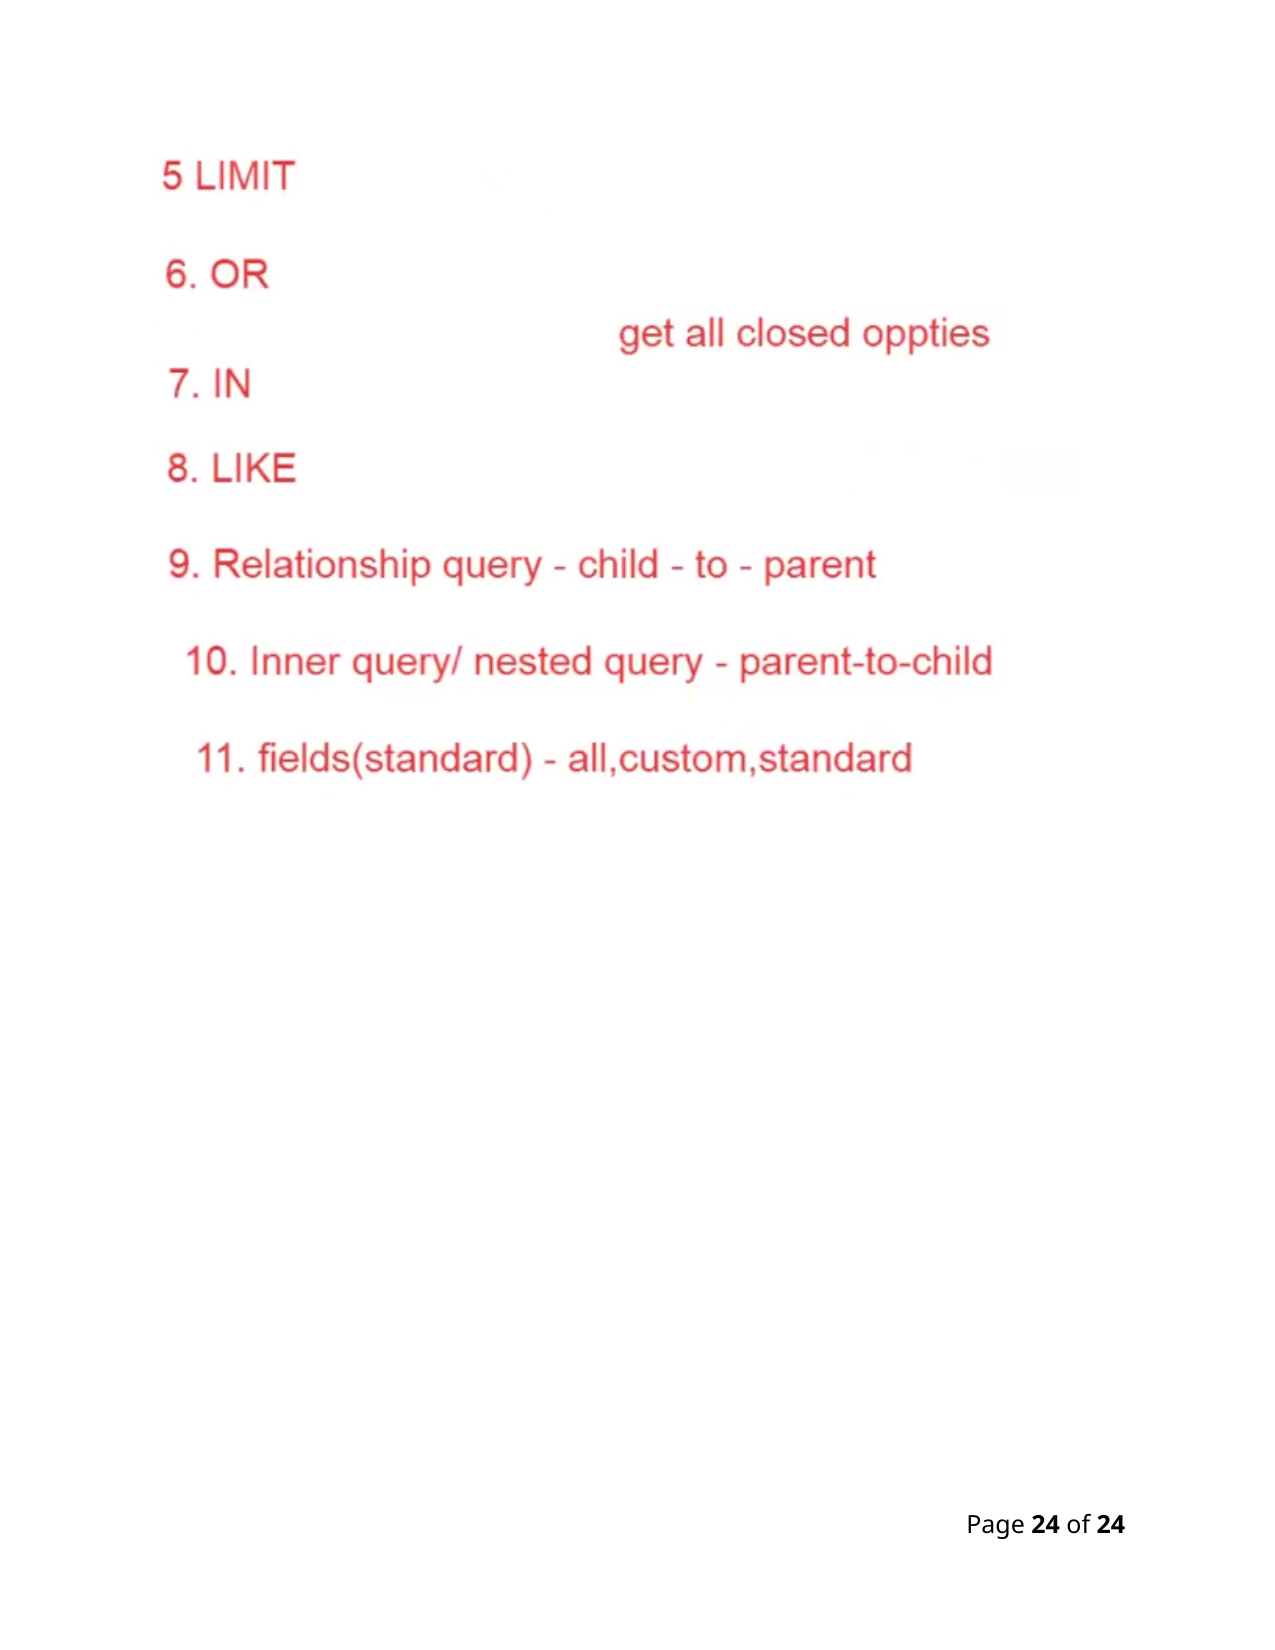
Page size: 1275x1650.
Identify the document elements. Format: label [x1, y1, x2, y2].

picture [150, 150, 1082, 813]
